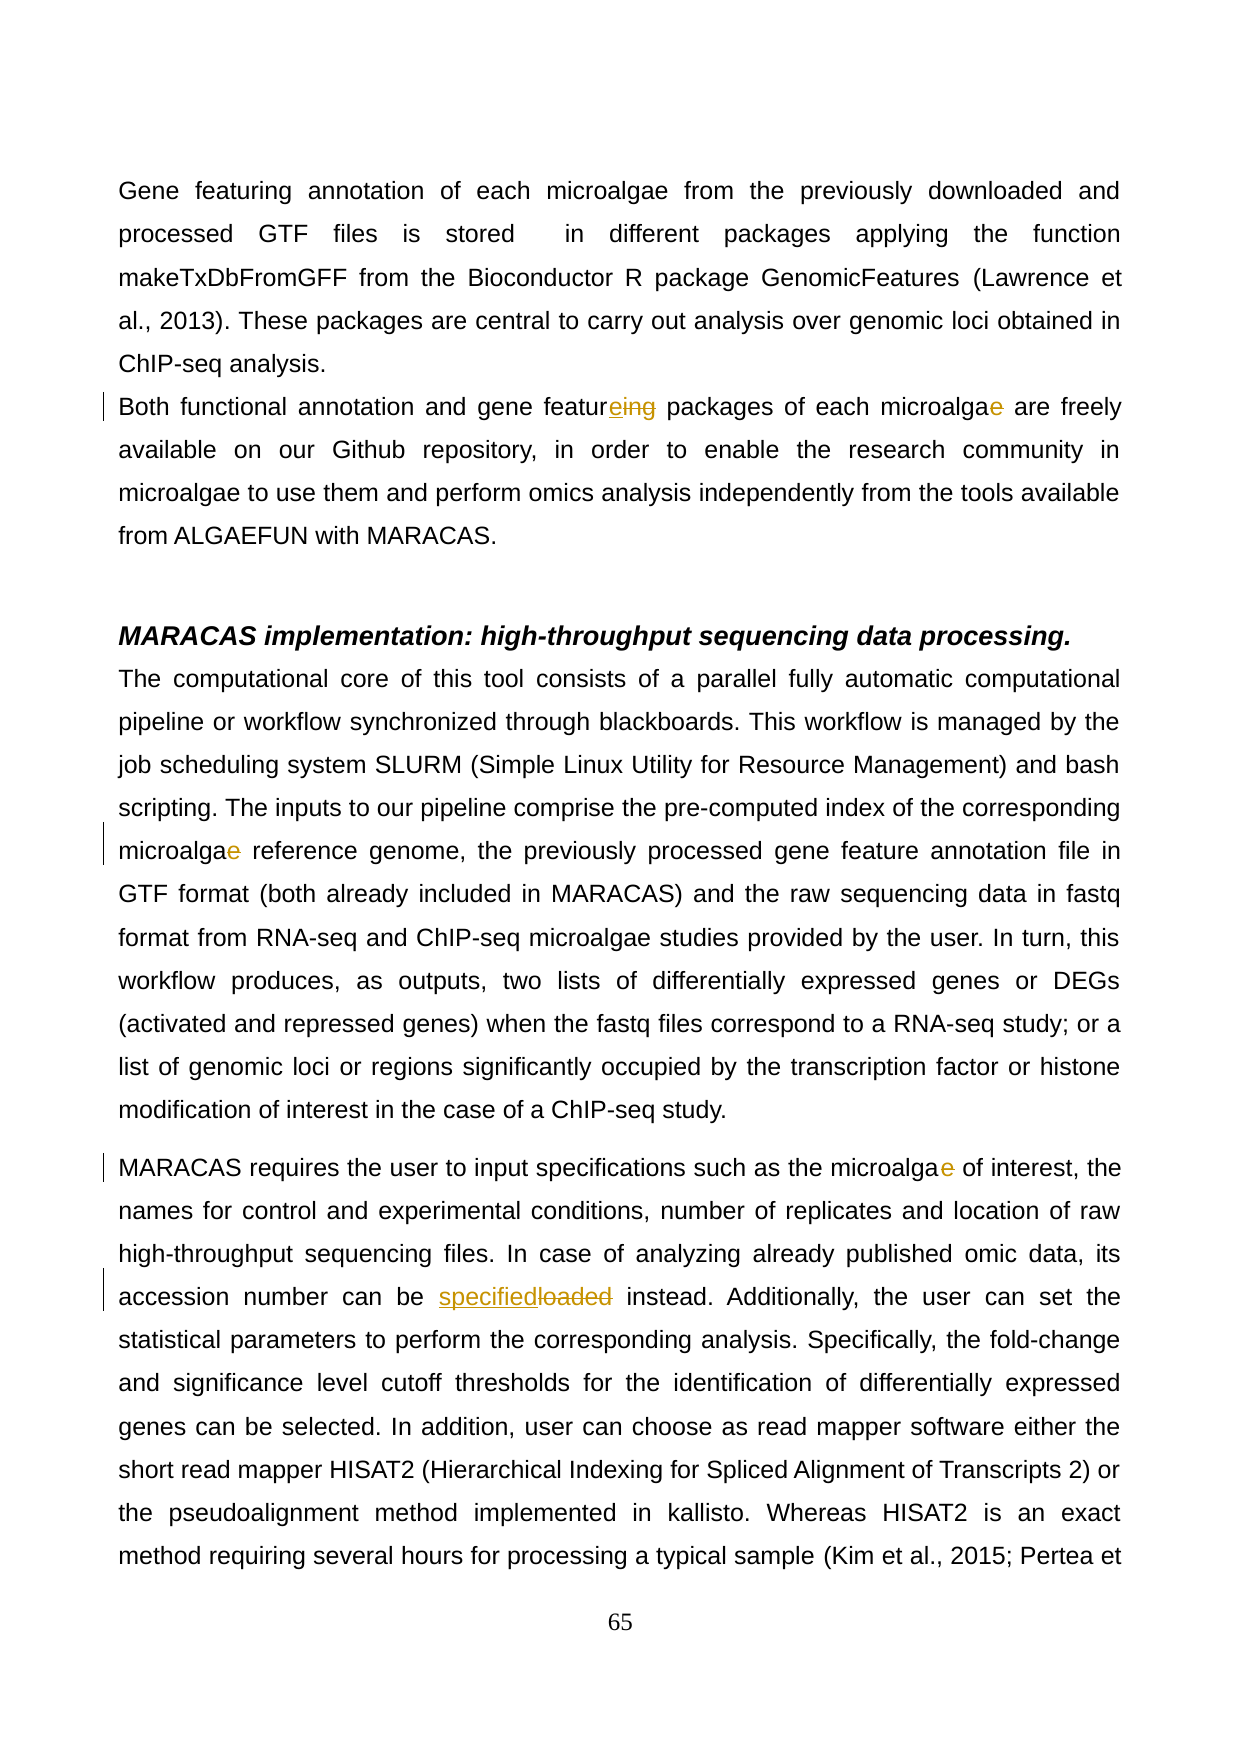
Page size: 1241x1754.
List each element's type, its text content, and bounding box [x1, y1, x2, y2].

text Gene featuring annotation of each microalgae from the previously downloaded and processed GTF files is stored in different packages applying the function makeTxDbFromGFF from the Bioconductor R package GenomicFeatures (Lawrence et al., 2013)⁠. These packages are central to carry out analysis over genomic loci obtained in ChIP-seq analysis. [118, 176, 1122, 378]
subtitle MARACAS implementation: high-throughput sequencing data processing. [118, 620, 1122, 651]
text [118, 1153, 1122, 1570]
text The computational core of this tool consists of a parallel fully automatic computational pipeline or workflow synchronized through blackboards. This workflow is managed by the job scheduling system SLURM (Simple Linux Utility for Resource Management) and bash scripting. The inputs to our pipeline comprise the pre-computed index of the corresponding microalga reference genome, the previously processed gene feature annotation file in GTF format (both already included in MARACAS) and the raw sequencing data in fastq format from RNA-seq and ChIP-seq microalgae studies provided by the user. In turn, this workflow produces, as outputs, two lists of differentially expressed genes or DEGs (activated and repressed genes) when the fastq files correspond to a RNA-seq study; or a list of genomic loci or regions significantly occupied by the transcription factor or histone modification of interest in the case of a ChIP-seq study. [118, 664, 1122, 1124]
text Both functional annotation and gene featur packages of each microalga are freely available on our Github repository, in order to enable the research community in microalgae to use them and perform omics analysis independently from the tools available from ALGAEFUN with MARACAS. [118, 392, 1122, 550]
